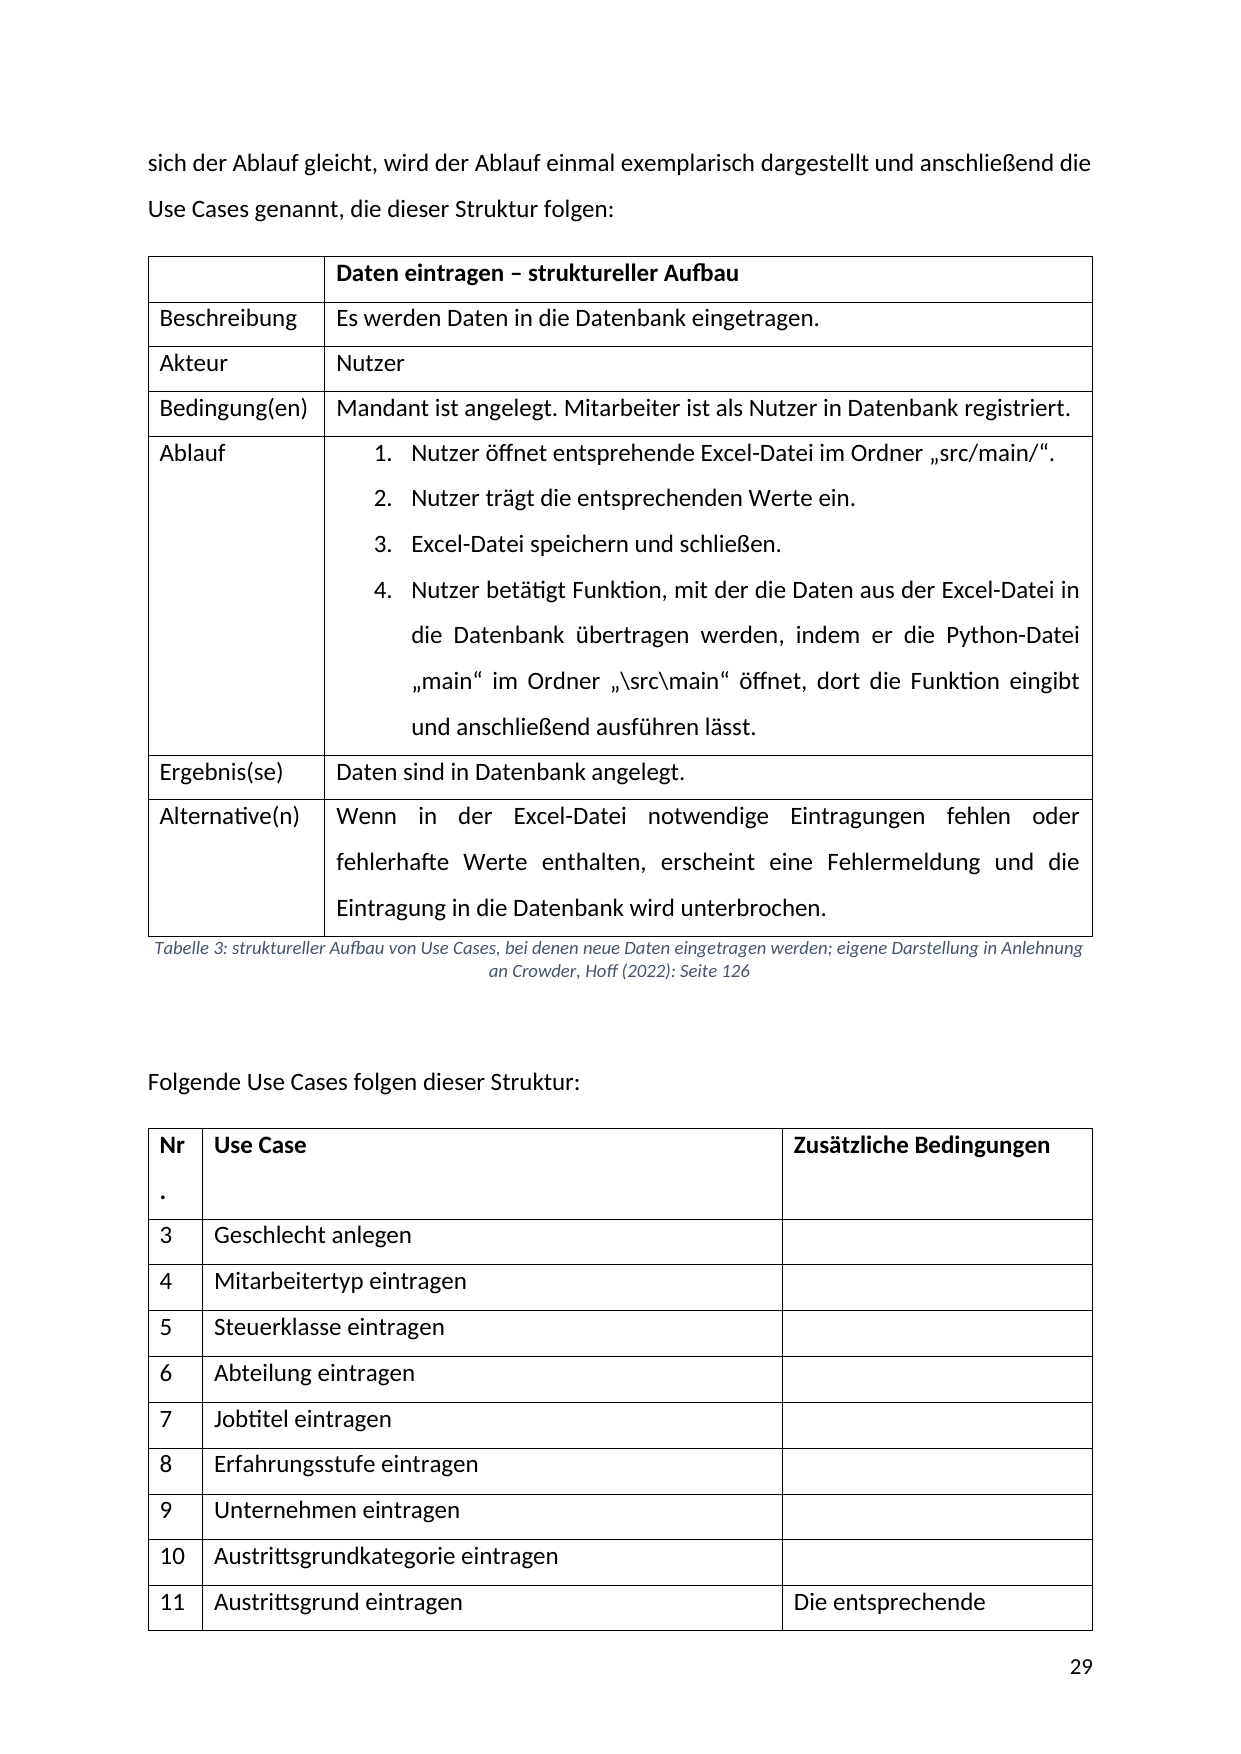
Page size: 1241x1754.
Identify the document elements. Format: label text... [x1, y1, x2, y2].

table_cell Geschlecht anlegen [203, 1220, 782, 1264]
table_cell Jobtitel eintragen [203, 1403, 782, 1448]
table_cell 5 [149, 1311, 202, 1356]
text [148, 148, 1093, 224]
table_cell [783, 1495, 1092, 1539]
table_cell Mitarbeitertyp eintragen [203, 1265, 782, 1310]
table_cell 7 [149, 1403, 202, 1448]
table_cell Ergebnis(se) [149, 756, 324, 799]
table_cell 8 [149, 1449, 202, 1493]
table_cell 9 [149, 1495, 202, 1539]
table_header Zusätzliche Bedingungen [783, 1129, 1092, 1218]
table_cell Ablauf [149, 437, 324, 755]
table_cell [783, 1357, 1092, 1402]
table_cell 3 [149, 1220, 202, 1264]
table_cell 11 [149, 1586, 202, 1630]
table_cell Nutzer öffnet entsprehende Excel-Datei im Ordner „src/main/“. Nutzer trägt die entsprechenden Werte ein. Excel-Datei speichern und schließen. Nutzer betätigt Funktion, mit der die Daten aus der Excel-Datei in die Datenbank übertragen werden, indem er die Python-Datei „main“ im Ordner „\src\main“ öffnet, dort die Funktion eingibt und anschließend ausführen lässt. [325, 437, 1092, 755]
table_header Daten eintragen – struktureller Aufbau [325, 257, 1092, 302]
table_header [149, 257, 324, 302]
text Tabelle 3: struktureller Aufbau von Use Cases, bei denen neue Daten eingetragen werden; eigene Darstellung in Anlehnung an Crowder, Hoff (2022): Seite 126 [148, 937, 1093, 982]
table_cell Daten sind in Datenbank angelegt. [325, 756, 1092, 799]
table_cell Es werden Daten in die Datenbank eingetragen. [325, 303, 1092, 346]
table_cell Akteur [149, 347, 324, 391]
table_cell 10 [149, 1540, 202, 1585]
table_cell [783, 1449, 1092, 1493]
table_header Nr. [149, 1129, 202, 1218]
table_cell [203, 1586, 782, 1630]
table_cell Mandant ist angelegt. Mitarbeiter ist als Nutzer in Datenbank registriert. [325, 392, 1092, 436]
table_cell Nutzer [325, 347, 1092, 391]
table_cell Erfahrungsstufe eintragen [203, 1449, 782, 1493]
table_cell Abteilung eintragen [203, 1357, 782, 1402]
table_cell [783, 1403, 1092, 1448]
table_cell Bedingung(en) [149, 392, 324, 436]
table_header Use Case [203, 1129, 782, 1218]
table_cell Wenn in der Excel-Datei notwendige Eintragungen fehlen oder fehlerhafte Werte enthalten, erscheint eine Fehlermeldung und die Eintragung in die Datenbank wird unterbrochen. [325, 800, 1092, 936]
table_cell [783, 1265, 1092, 1310]
table_cell Beschreibung [149, 303, 324, 346]
table_cell 6 [149, 1357, 202, 1402]
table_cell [783, 1586, 1092, 1630]
text Folgende Use Cases folgen dieser Struktur: [148, 1066, 1093, 1096]
table_cell [783, 1540, 1092, 1585]
table_cell [783, 1220, 1092, 1264]
table_cell Unternehmen eintragen [203, 1495, 782, 1539]
table_cell 4 [149, 1265, 202, 1310]
table_cell Alternative(n) [149, 800, 324, 936]
table_cell Steuerklasse eintragen [203, 1311, 782, 1356]
table_cell Austrittsgrundkategorie eintragen [203, 1540, 782, 1585]
table_cell [783, 1311, 1092, 1356]
